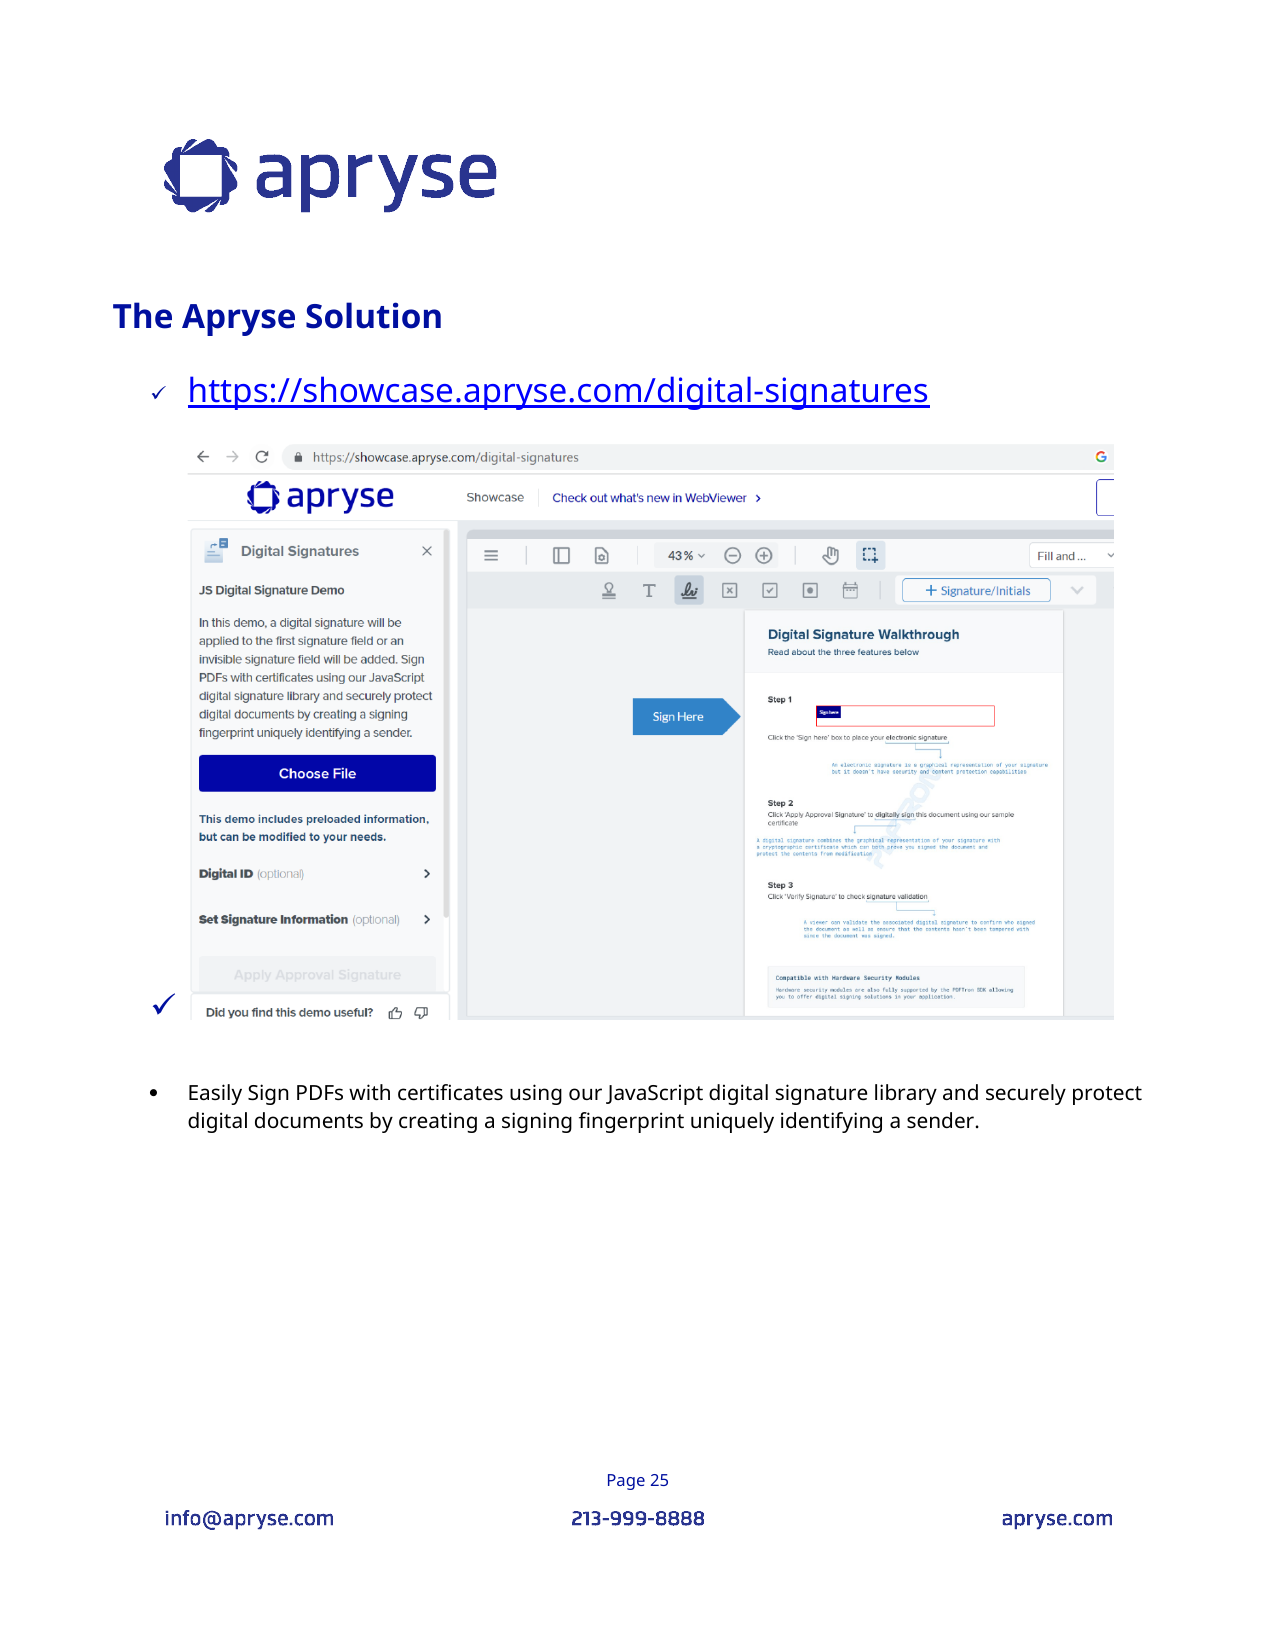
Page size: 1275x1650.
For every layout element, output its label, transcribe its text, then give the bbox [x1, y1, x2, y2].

text The Apryse Solution [112, 293, 1162, 338]
picture [0, 49, 1275, 1650]
text Easily Sign PDFs with certificates using our JavaScript digital signature library and securely protect digital documents by creating a signing fingerprint uniquely identifying a sender. [150, 1078, 1162, 1135]
list https://showcase.apryse.com/digital-signatures [150, 367, 1162, 412]
